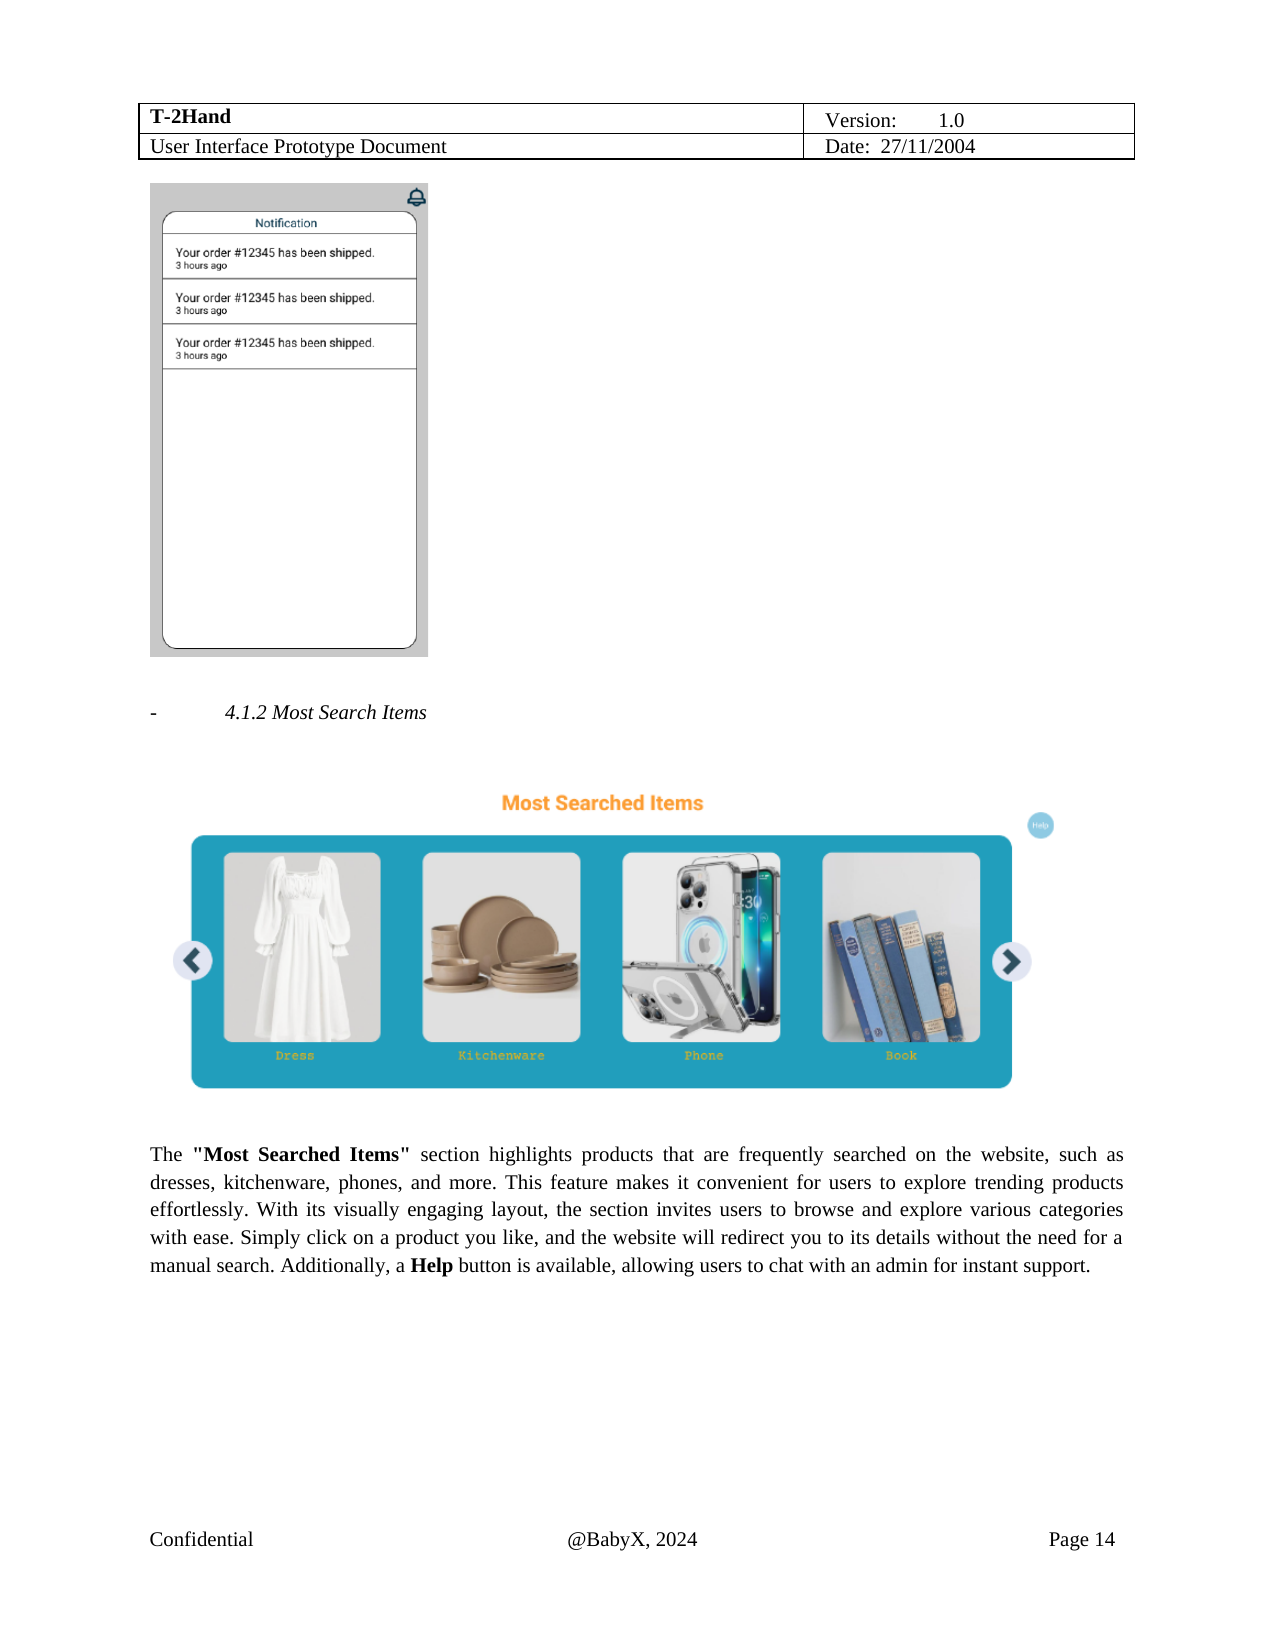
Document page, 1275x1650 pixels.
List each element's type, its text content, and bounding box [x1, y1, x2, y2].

subtitle 4.1.2 Most Search Items [150, 700, 1125, 724]
picture [150, 183, 429, 657]
picture [150, 733, 1056, 1139]
text The "Most Searched Items" section highlights products that are frequently searched on the website, such as dresses, kitchenware, phones, and more. This feature makes it convenient for users to explore trending products effortlessly. With its visually engaging layout, the section invites users to browse and explore various categories with ease. Simply click on a product you like, and the website will redirect you to its details without the need for a manual search. Additionally, a Help button is available, allowing users to chat with an admin for instant support. [150, 1142, 1125, 1277]
